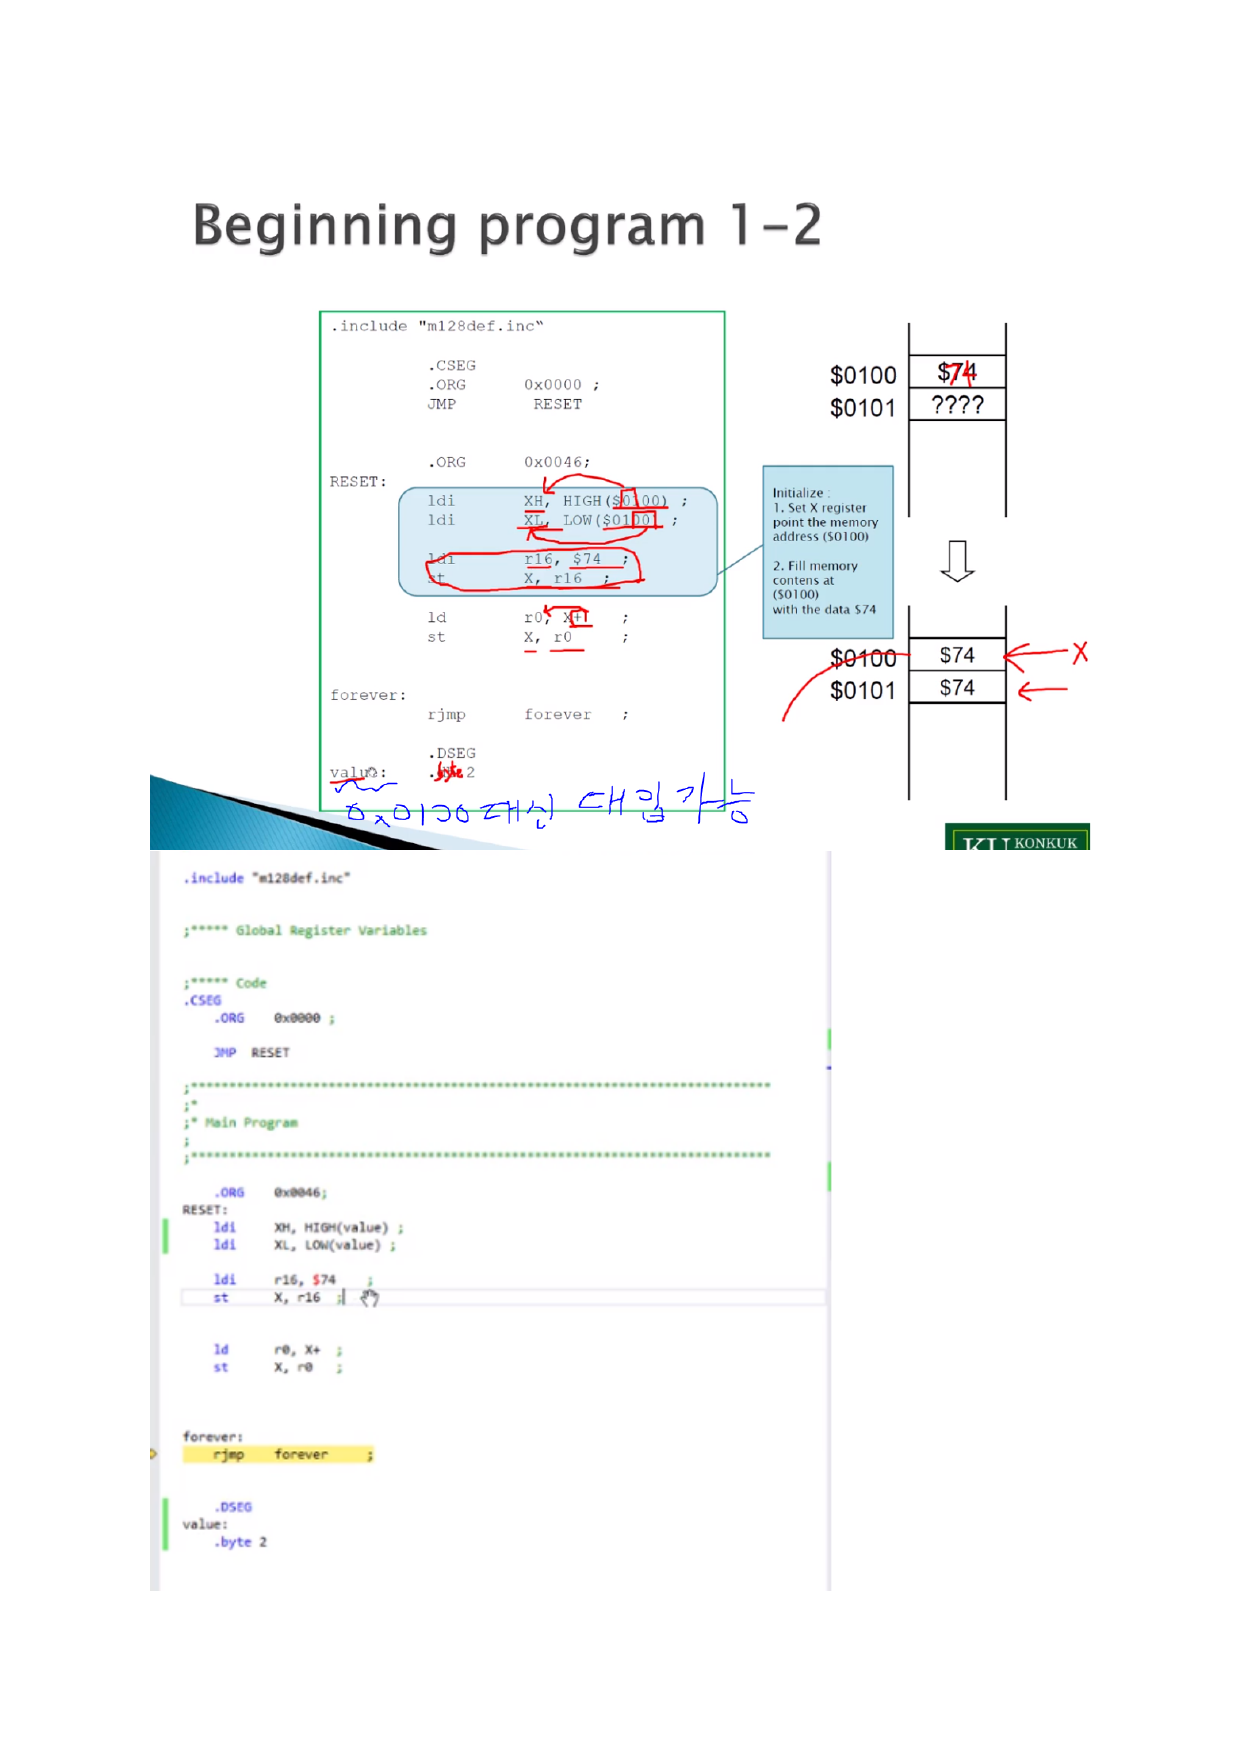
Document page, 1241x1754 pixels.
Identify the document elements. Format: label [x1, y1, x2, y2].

picture [150, 177, 1091, 850]
picture [150, 851, 832, 1591]
